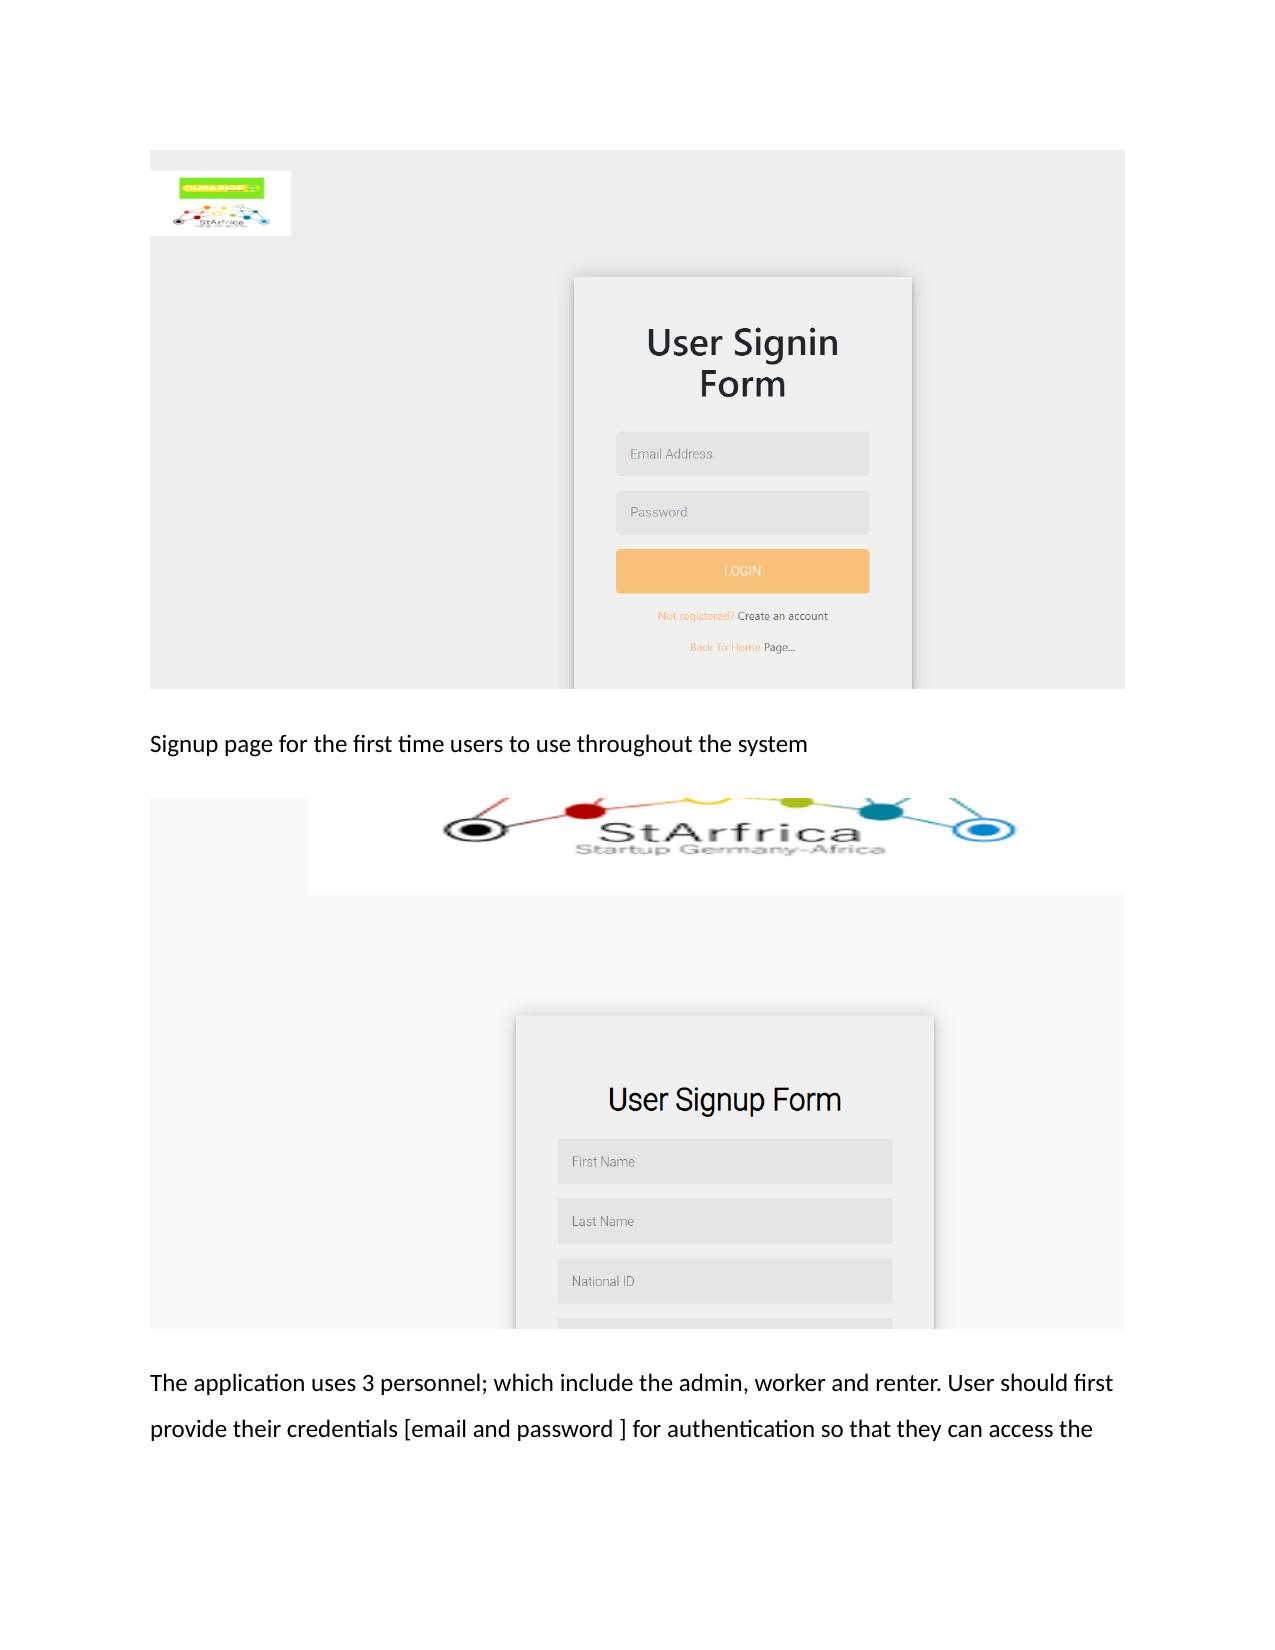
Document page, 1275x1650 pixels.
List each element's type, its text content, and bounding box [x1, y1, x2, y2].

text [150, 1367, 1125, 1444]
picture [150, 150, 1125, 689]
picture [150, 798, 1125, 1329]
text Signup page for the first time users to use throughout the system [150, 728, 1125, 758]
